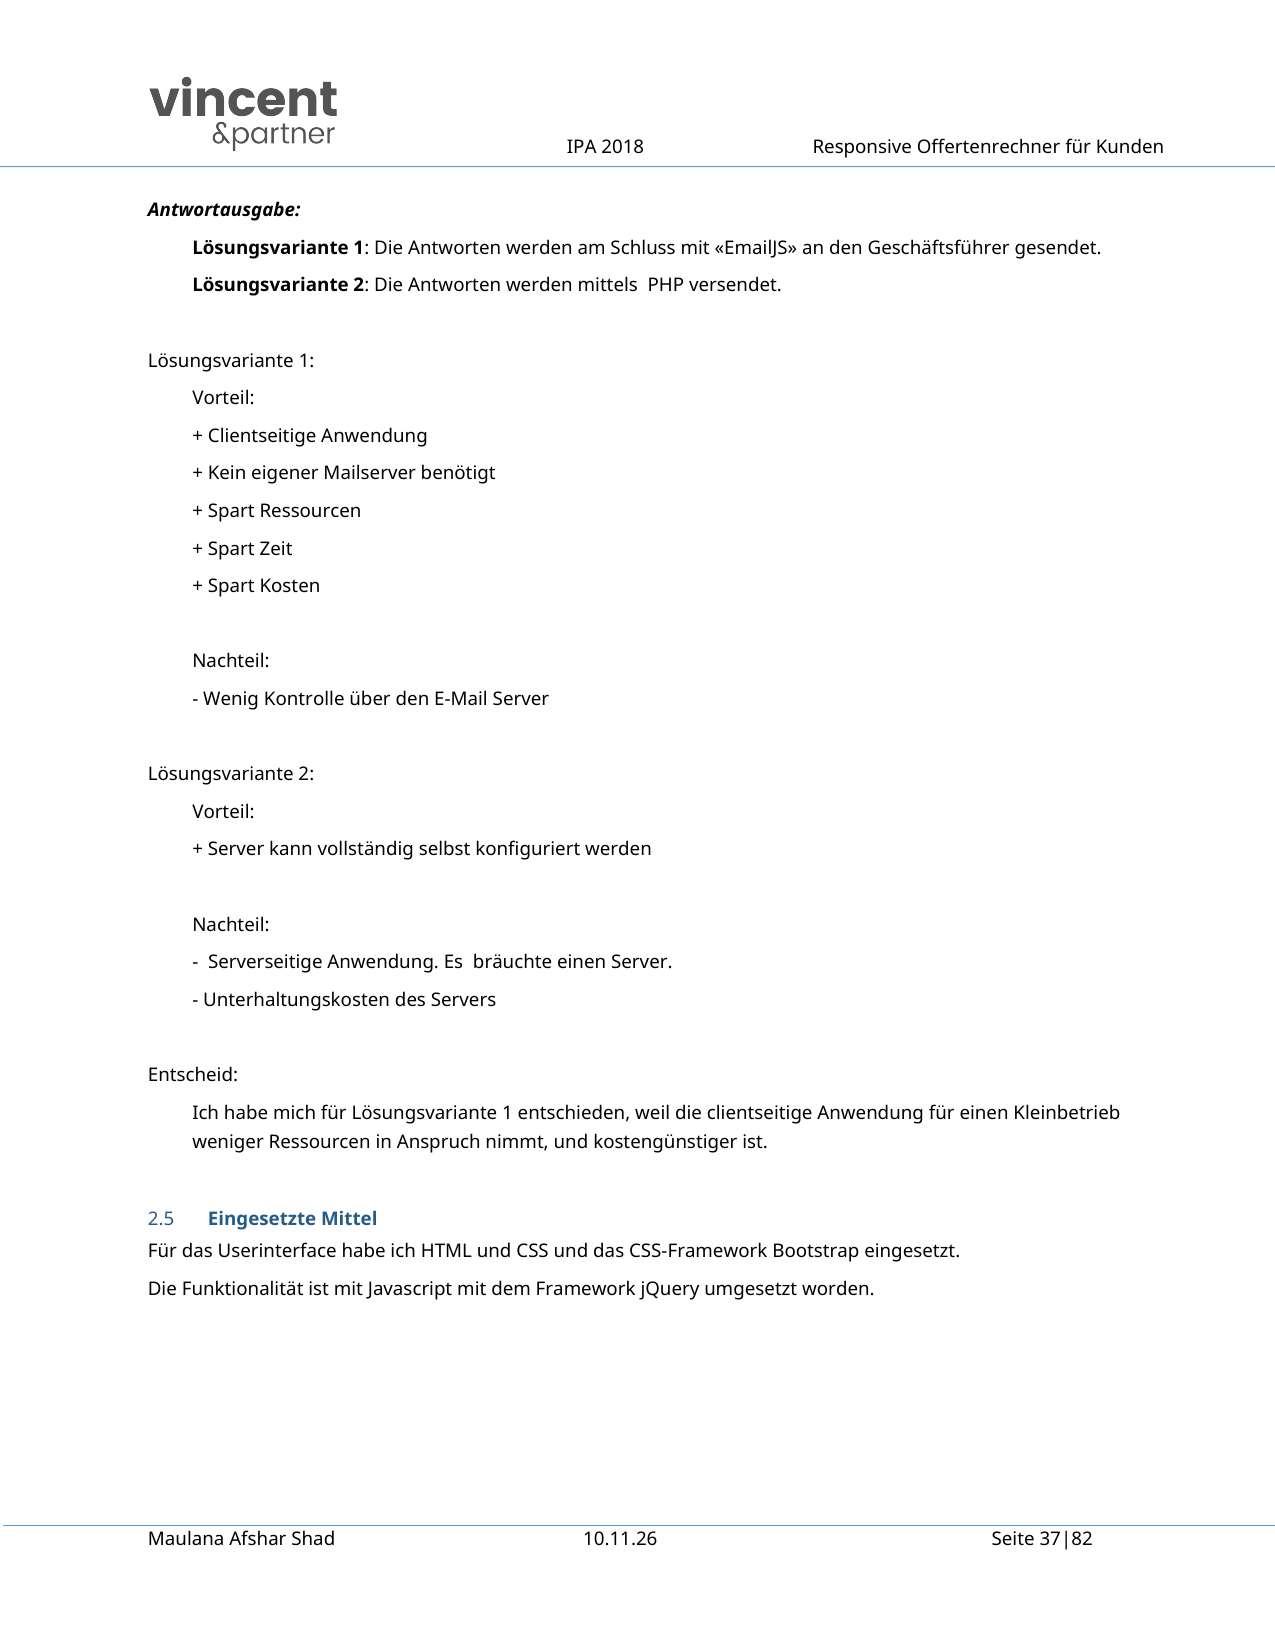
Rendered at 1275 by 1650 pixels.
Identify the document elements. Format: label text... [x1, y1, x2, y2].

text Nachteil: [192, 648, 1127, 673]
text Lösungsvariante 1: Die Antworten werden am Schluss mit «EmailJS» an den Geschäftsführer gesendet. [192, 234, 1127, 259]
text Antwortausgabe: [148, 196, 1127, 222]
text Lösungsvariante 2: Die Antworten werden mittels PHP versendet. [192, 272, 1127, 297]
text Ich habe mich für Lösungsvariante 1 entschieden, weil die clientseitige Anwendung für einen Kleinbetrieb weniger Ressourcen in Anspruch nimmt, und kostengünstiger ist. [192, 1099, 1127, 1154]
text + Spart Zeit [192, 535, 1127, 560]
picture [147, 73, 338, 154]
text Vorteil: [192, 384, 1127, 410]
text Nachteil: [192, 911, 1127, 936]
text - Unterhaltungskosten des Servers [192, 986, 1127, 1012]
text + Spart Kosten [192, 572, 1127, 598]
text Vorteil: [192, 798, 1127, 824]
text + Kein eigener Mailserver benötigt [192, 460, 1127, 485]
text Lösungsvariante 1: [148, 347, 1127, 372]
text + Server kann vollständig selbst konfiguriert werden [192, 836, 1127, 861]
text Entscheid: [148, 1061, 1127, 1087]
text Für das Userinterface habe ich HTML und CSS und das CSS-Framework Bootstrap eingesetzt. [148, 1237, 1127, 1263]
text Lösungsvariante 2: [148, 761, 1127, 786]
subtitle Eingesetzte Mittel [148, 1206, 1127, 1231]
text + Clientseitige Anwendung [192, 422, 1127, 448]
text - Wenig Kontrolle über den E-Mail Server [192, 685, 1127, 711]
text + Spart Ressourcen [192, 497, 1127, 523]
text Die Funktionalität ist mit Javascript mit dem Framework jQuery umgesetzt worden. [148, 1275, 1127, 1300]
text - Serverseitige Anwendung. Es bräuchte einen Server. [192, 948, 1127, 974]
